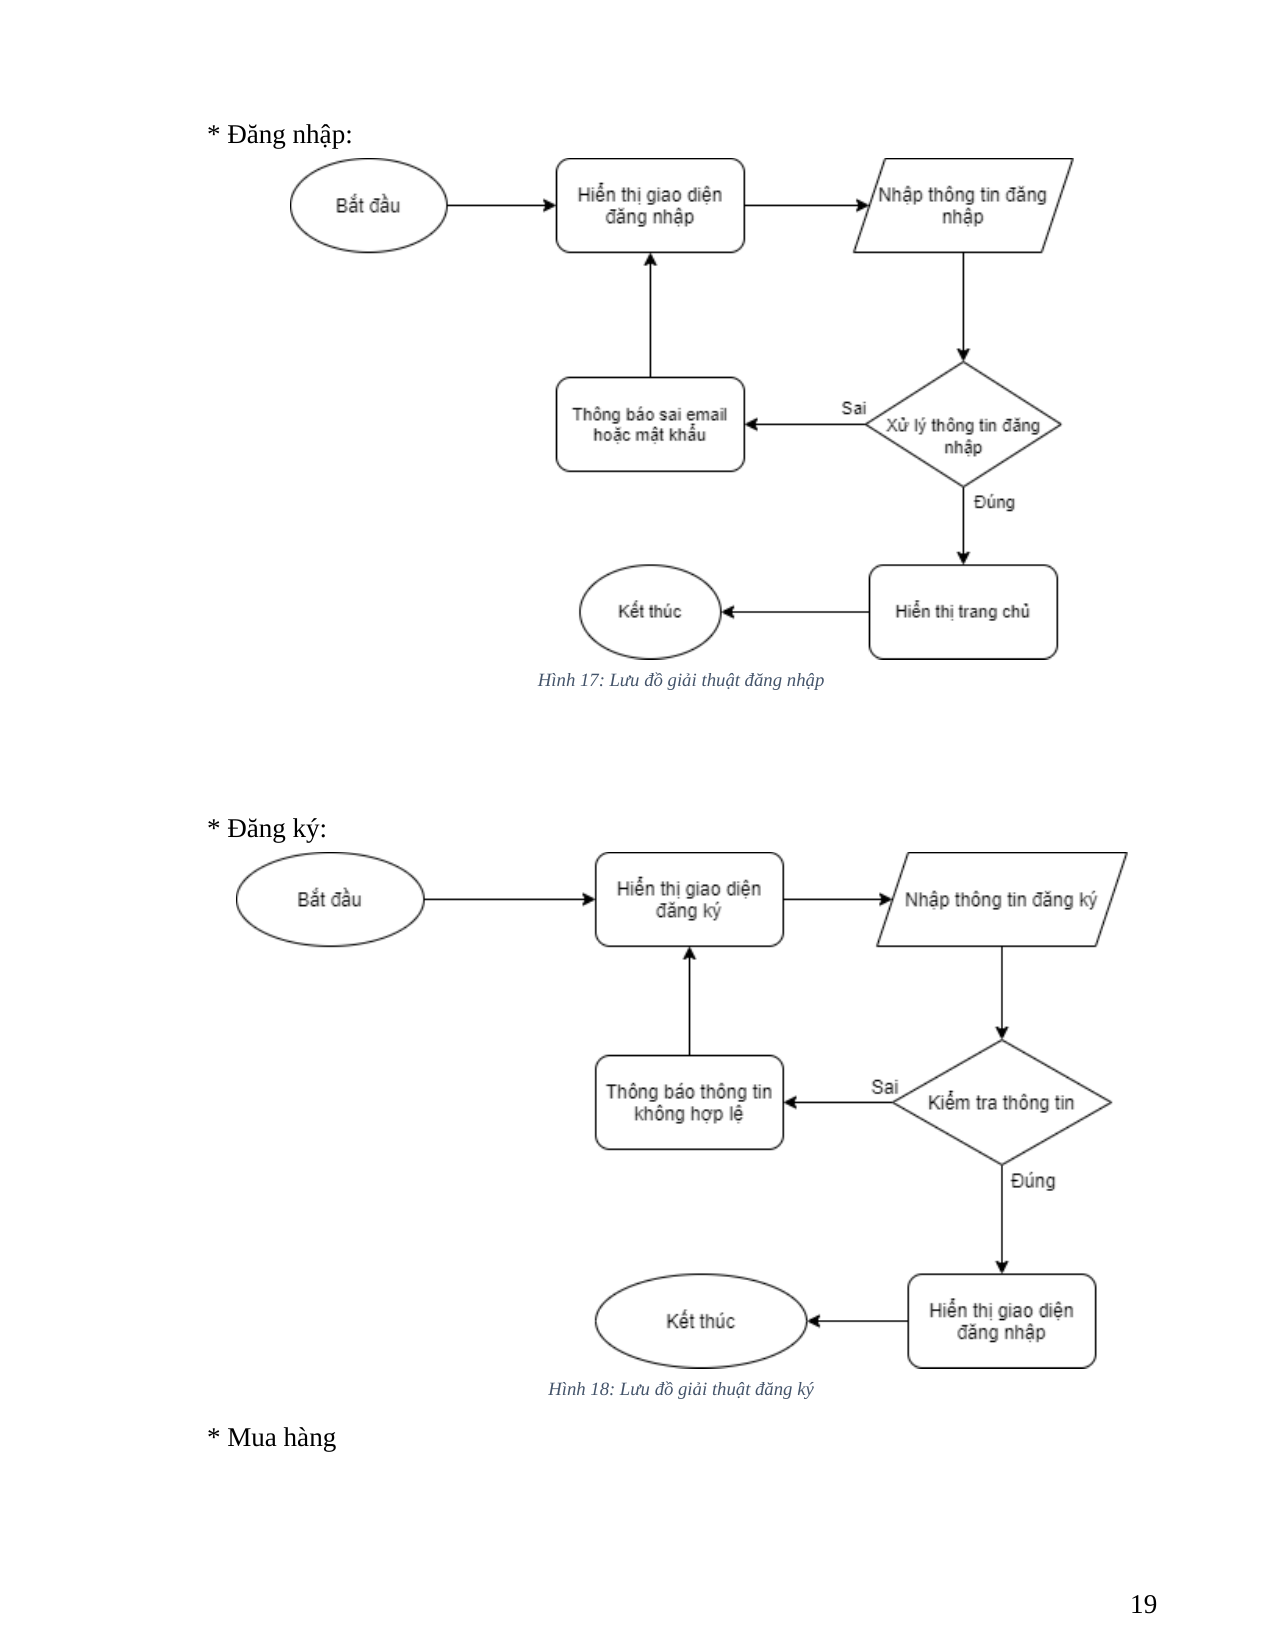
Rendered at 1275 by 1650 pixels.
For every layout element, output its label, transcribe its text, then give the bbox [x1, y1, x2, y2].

text Hình 18: Lưu đồ giải thuật đăng ký [207, 1378, 1157, 1400]
text * Mua hàng [207, 1421, 1157, 1452]
picture [236, 852, 1128, 1369]
text * Đăng nhập: [207, 118, 1157, 149]
picture [290, 158, 1074, 660]
text * Đăng ký: [207, 812, 1157, 843]
text Hình 17: Lưu đồ giải thuật đăng nhập [207, 669, 1157, 691]
